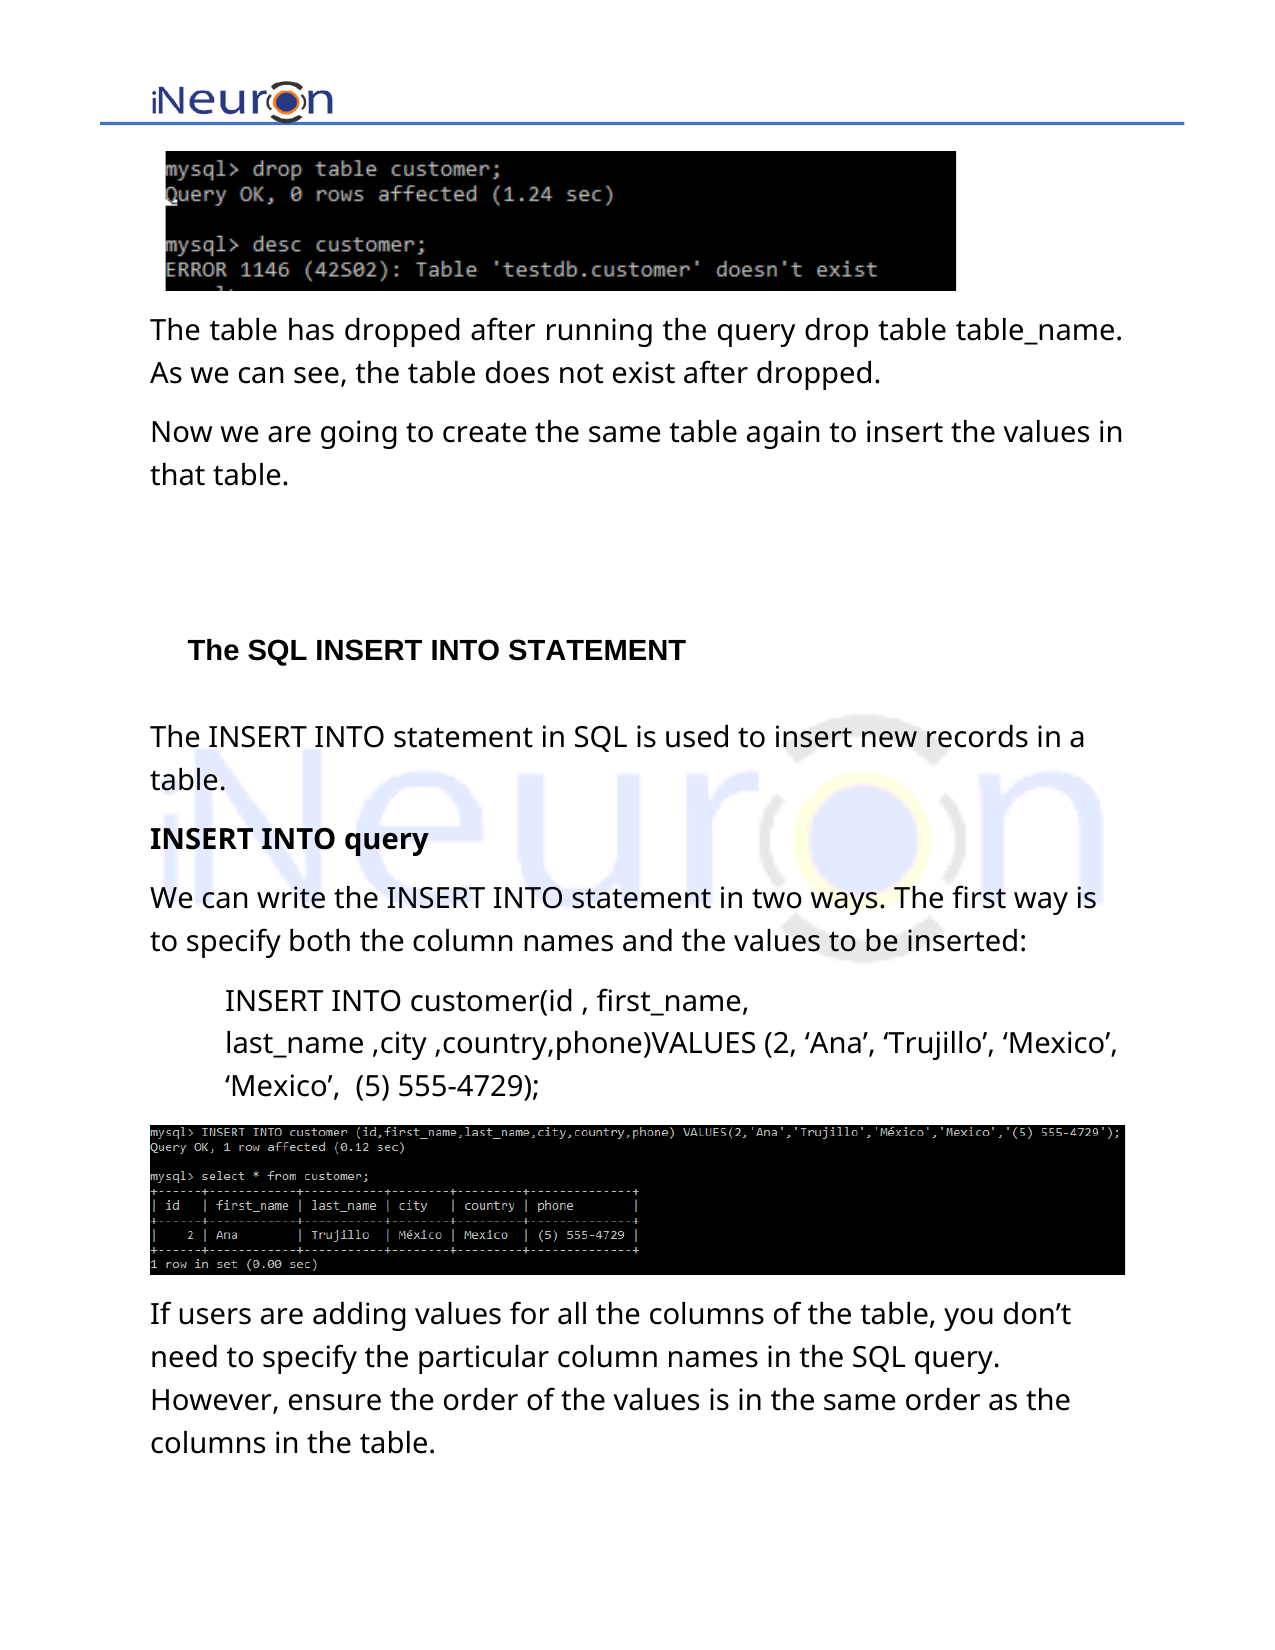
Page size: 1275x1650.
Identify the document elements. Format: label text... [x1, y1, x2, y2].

text We can write the INSERT INTO statement in two ways. The first way is to specify both the column names and the values to be inserted: [150, 878, 1125, 960]
text If users are adding values for all the columns of the table, you don’t need to specify the particular column names in the SQL query. However, ensure the order of the values is in the same order as the columns in the table. [150, 1293, 1125, 1462]
text The INSERT INTO statement in SQL is used to insert new records in a table. [150, 716, 1125, 798]
picture [150, 1125, 1125, 1275]
subtitle The SQL INSERT INTO STATEMENT [187, 633, 1125, 666]
picture [150, 75, 335, 124]
text Now we are going to create the same table again to insert the values in that table. [150, 412, 1125, 494]
text INSERT INTO query [150, 818, 1125, 858]
picture [165, 151, 957, 291]
text INSERT INTO customer(id , first_name, last_name ,city ,country,phone)VALUES (2, ‘Ana’, ‘Trujillo’, ‘Mexico’, ‘Mexico’, (5) 555-4729); [225, 980, 1125, 1105]
text The table has dropped after running the query drop table table_name. As we can see, the table does not exist after dropped. [150, 309, 1125, 392]
